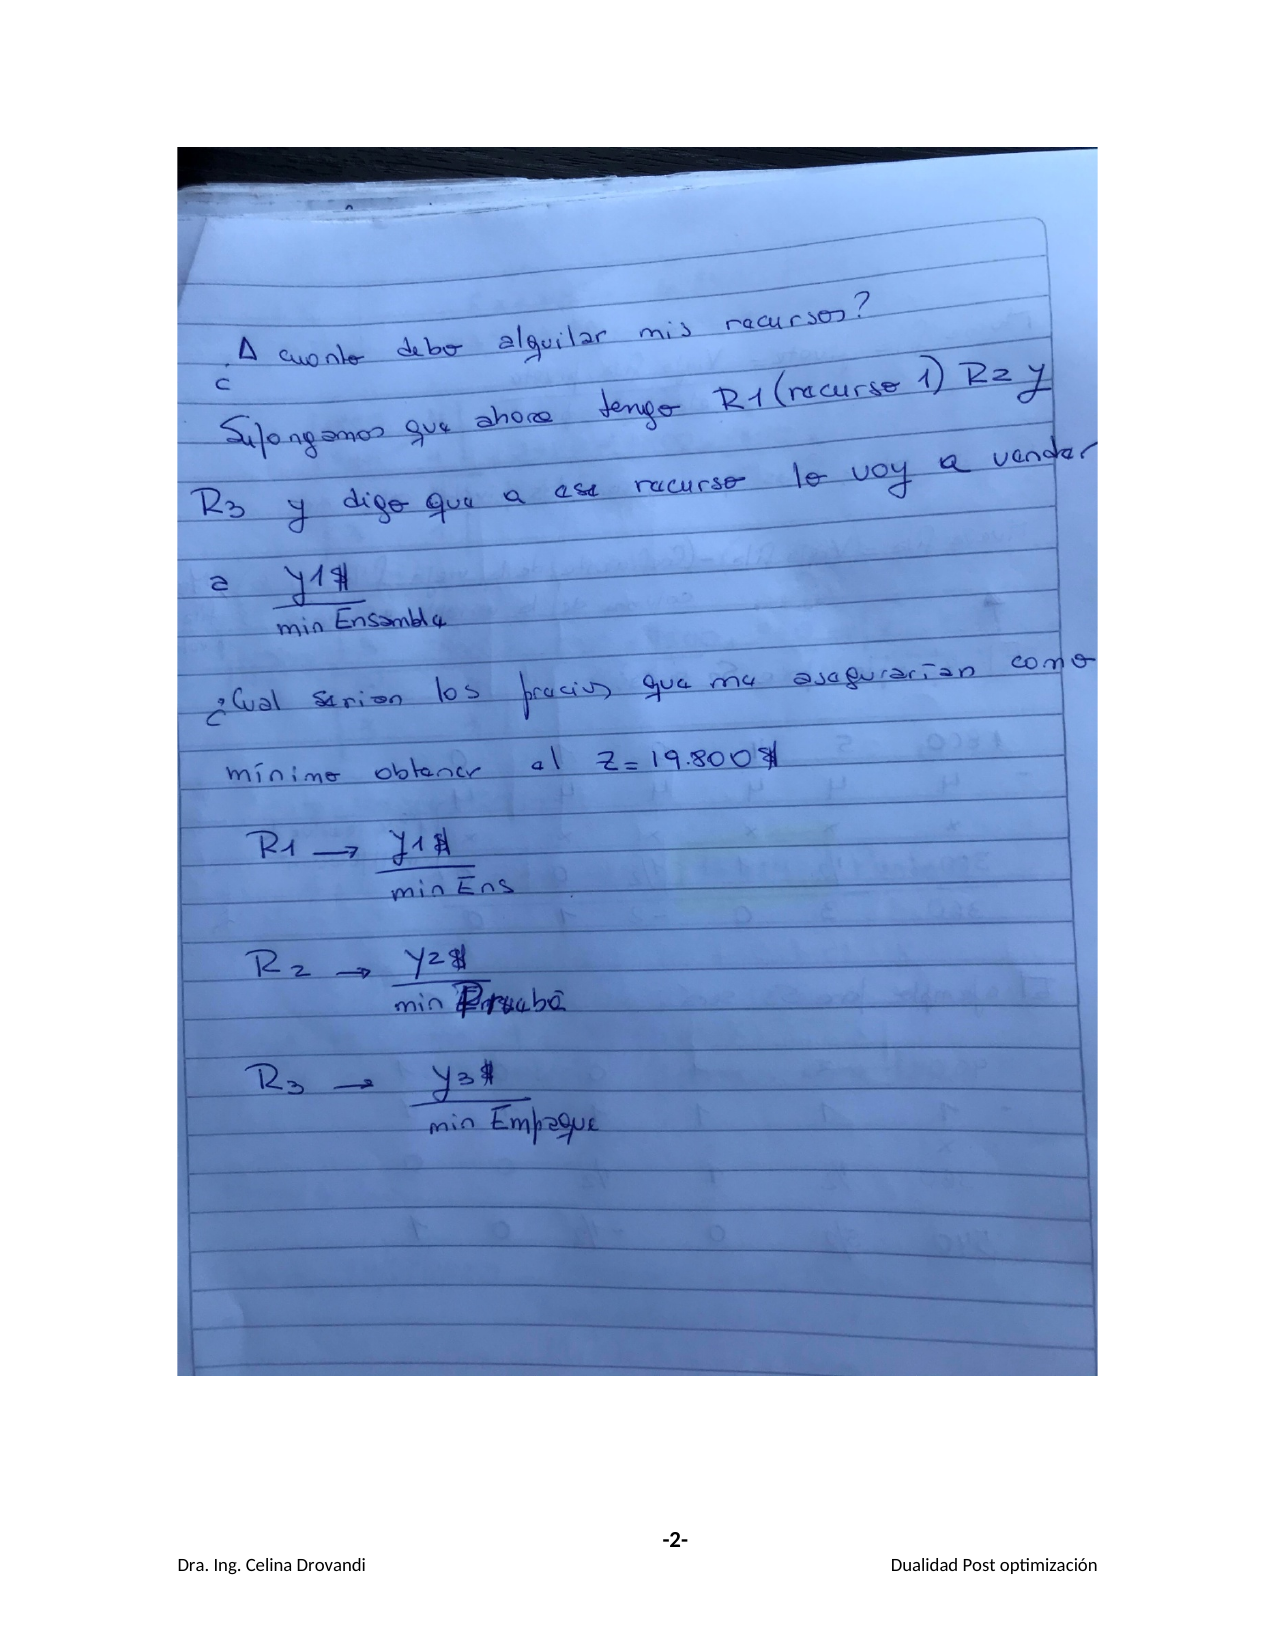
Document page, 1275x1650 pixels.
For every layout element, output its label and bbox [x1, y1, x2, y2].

picture [177, 147, 1098, 1376]
